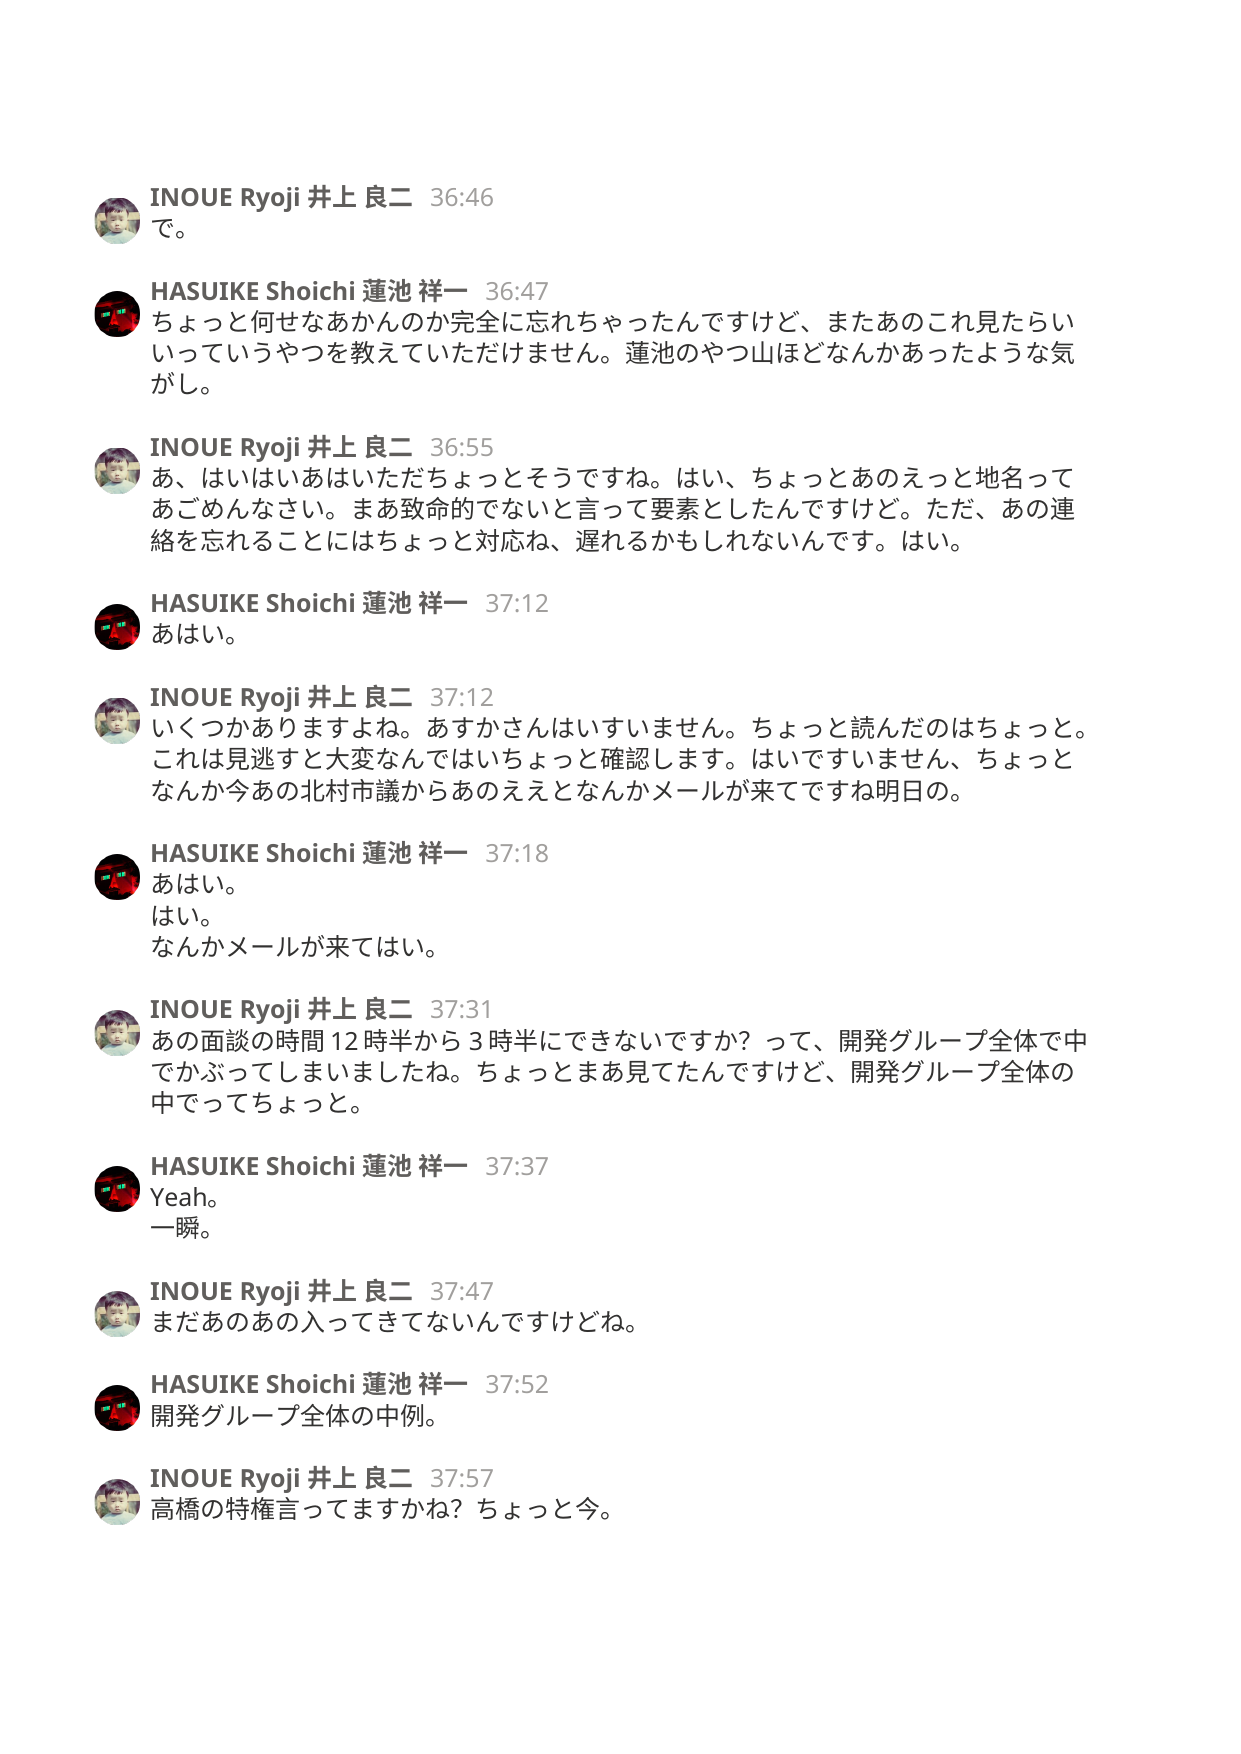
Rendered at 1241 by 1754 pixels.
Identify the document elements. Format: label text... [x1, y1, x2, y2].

text INOUE Ryoji 井上 良二 37:12 いくつかありますよね。あすかさんはいすいません。ちょっと読んだのはちょっと。これは見逃すと大変なんではいちょっと確認します。はいですいません、ちょっとなんか今あの北村市議からあのええとなんかメールが来てですね明日の。 [150, 650, 1090, 806]
picture [94, 854, 140, 900]
text HASUIKE Shoichi 蓮池 祥一 37:18 あはい。 はい。 なんかメールが来てはい。 [150, 806, 1090, 962]
text HASUIKE Shoichi 蓮池 祥一 37:37 Yeah。 一瞬。 [150, 1119, 1090, 1244]
text HASUIKE Shoichi 蓮池 祥一 37:52 開発グループ全体の中例。 [150, 1337, 1090, 1431]
picture [94, 1010, 140, 1056]
text HASUIKE Shoichi 蓮池 祥一 36:47 ちょっと何せなあかんのか完全に忘れちゃったんですけど、またあのこれ見たらいいっていうやつを教えていただけません。蓮池のやつ山ほどなんかあったような気がし。 [150, 244, 1090, 400]
picture [94, 604, 140, 650]
picture [94, 1291, 140, 1337]
picture [94, 1479, 140, 1525]
text INOUE Ryoji 井上 良二 37:47 まだあのあの入ってきてないんですけどね。 [150, 1244, 1090, 1337]
text HASUIKE Shoichi 蓮池 祥一 37:12 あはい。 [150, 556, 1090, 650]
text INOUE Ryoji 井上 良二 36:55 あ、はいはいあはいただちょっとそうですね。はい、ちょっとあのえっと地名ってあごめんなさい。まあ致命的でないと言って要素としたんですけど。ただ、あの連絡を忘れることにはちょっと対応ね、遅れるかもしれないんです。はい。 [150, 400, 1090, 556]
text INOUE Ryoji 井上 良二 36:46 で。 [150, 150, 1090, 244]
text INOUE Ryoji 井上 良二 37:57 高橋の特権言ってますかね？ちょっと今。 [150, 1431, 1090, 1525]
picture [94, 291, 140, 337]
picture [94, 1166, 140, 1212]
picture [94, 698, 140, 744]
text INOUE Ryoji 井上 良二 37:31 あの面談の時間12時半から3時半にできないですか？って、開発グループ全体で中でかぶってしまいましたね。ちょっとまあ見てたんですけど、開発グループ全体の中でってちょっと。 [150, 962, 1090, 1119]
picture [94, 1385, 140, 1431]
picture [94, 448, 140, 494]
picture [94, 198, 140, 244]
